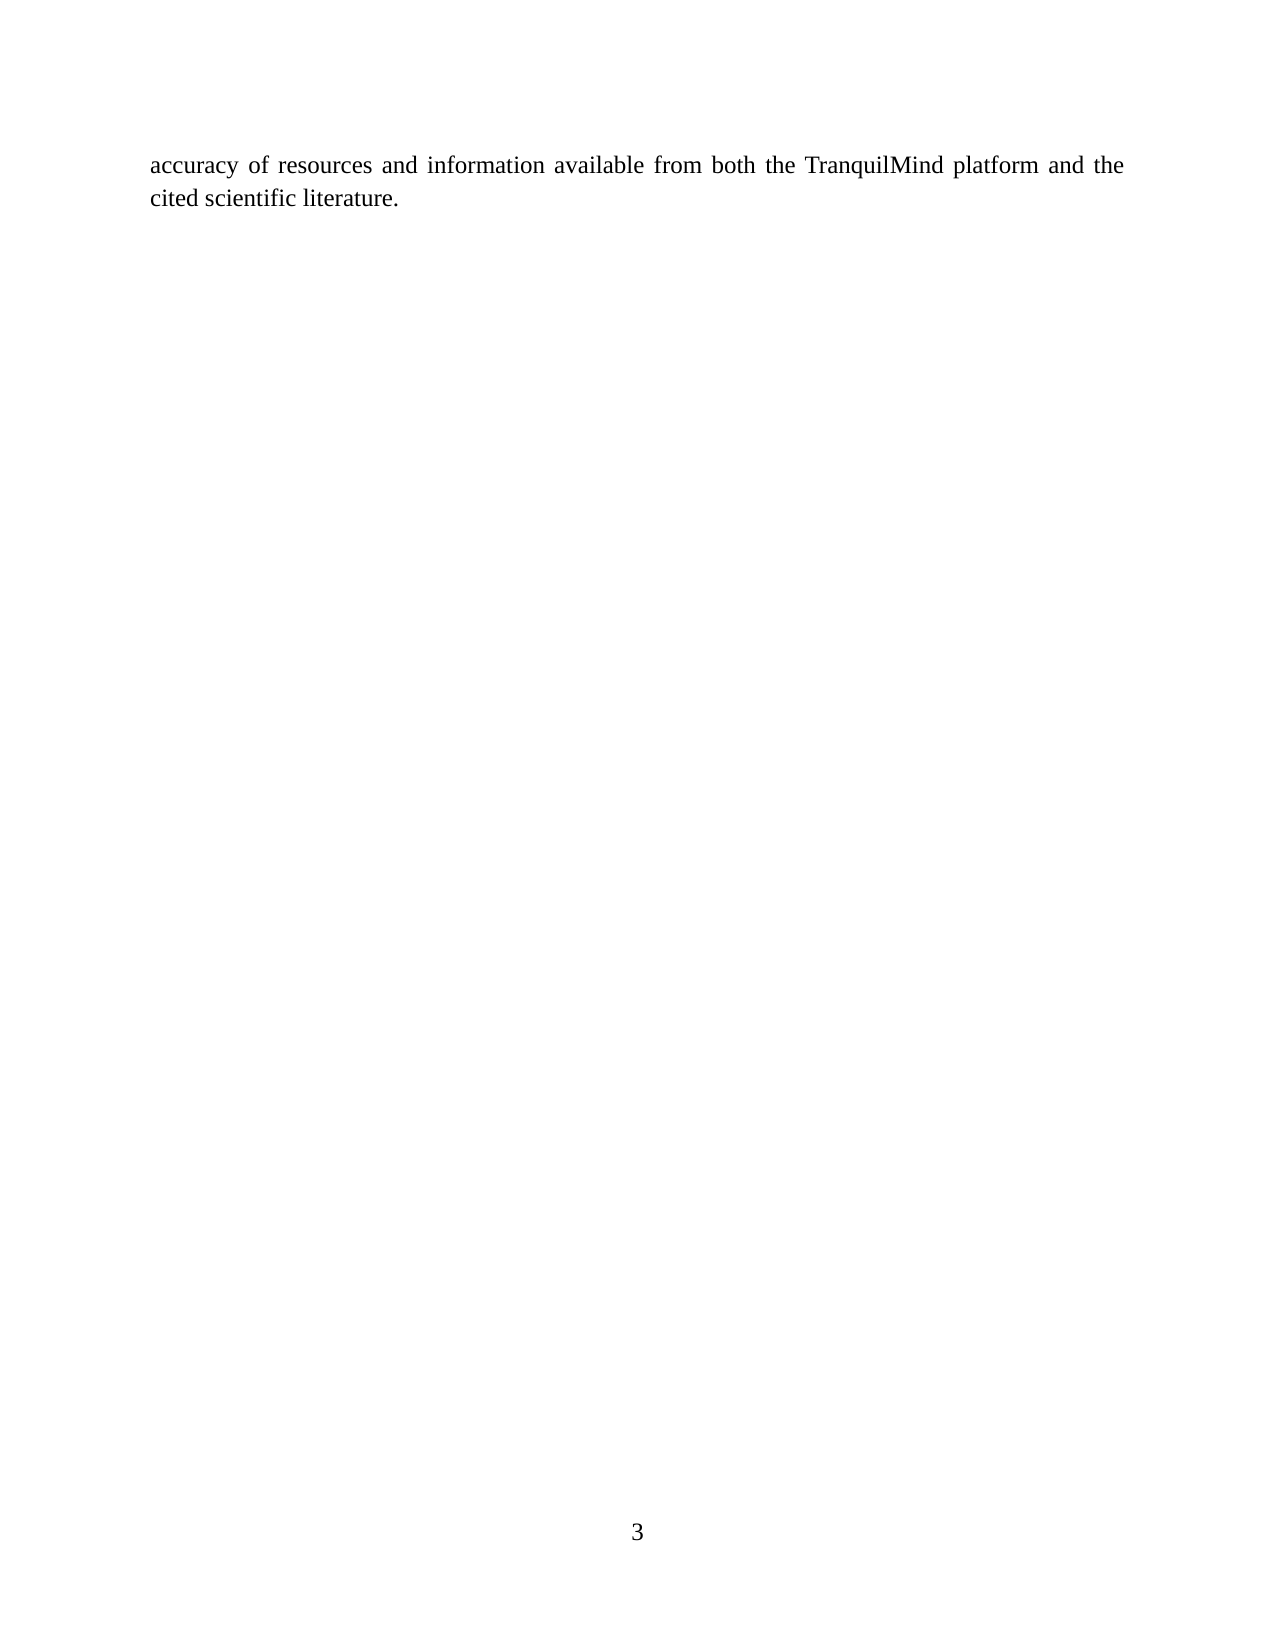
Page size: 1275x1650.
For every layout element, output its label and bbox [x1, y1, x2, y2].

text [150, 150, 1125, 212]
